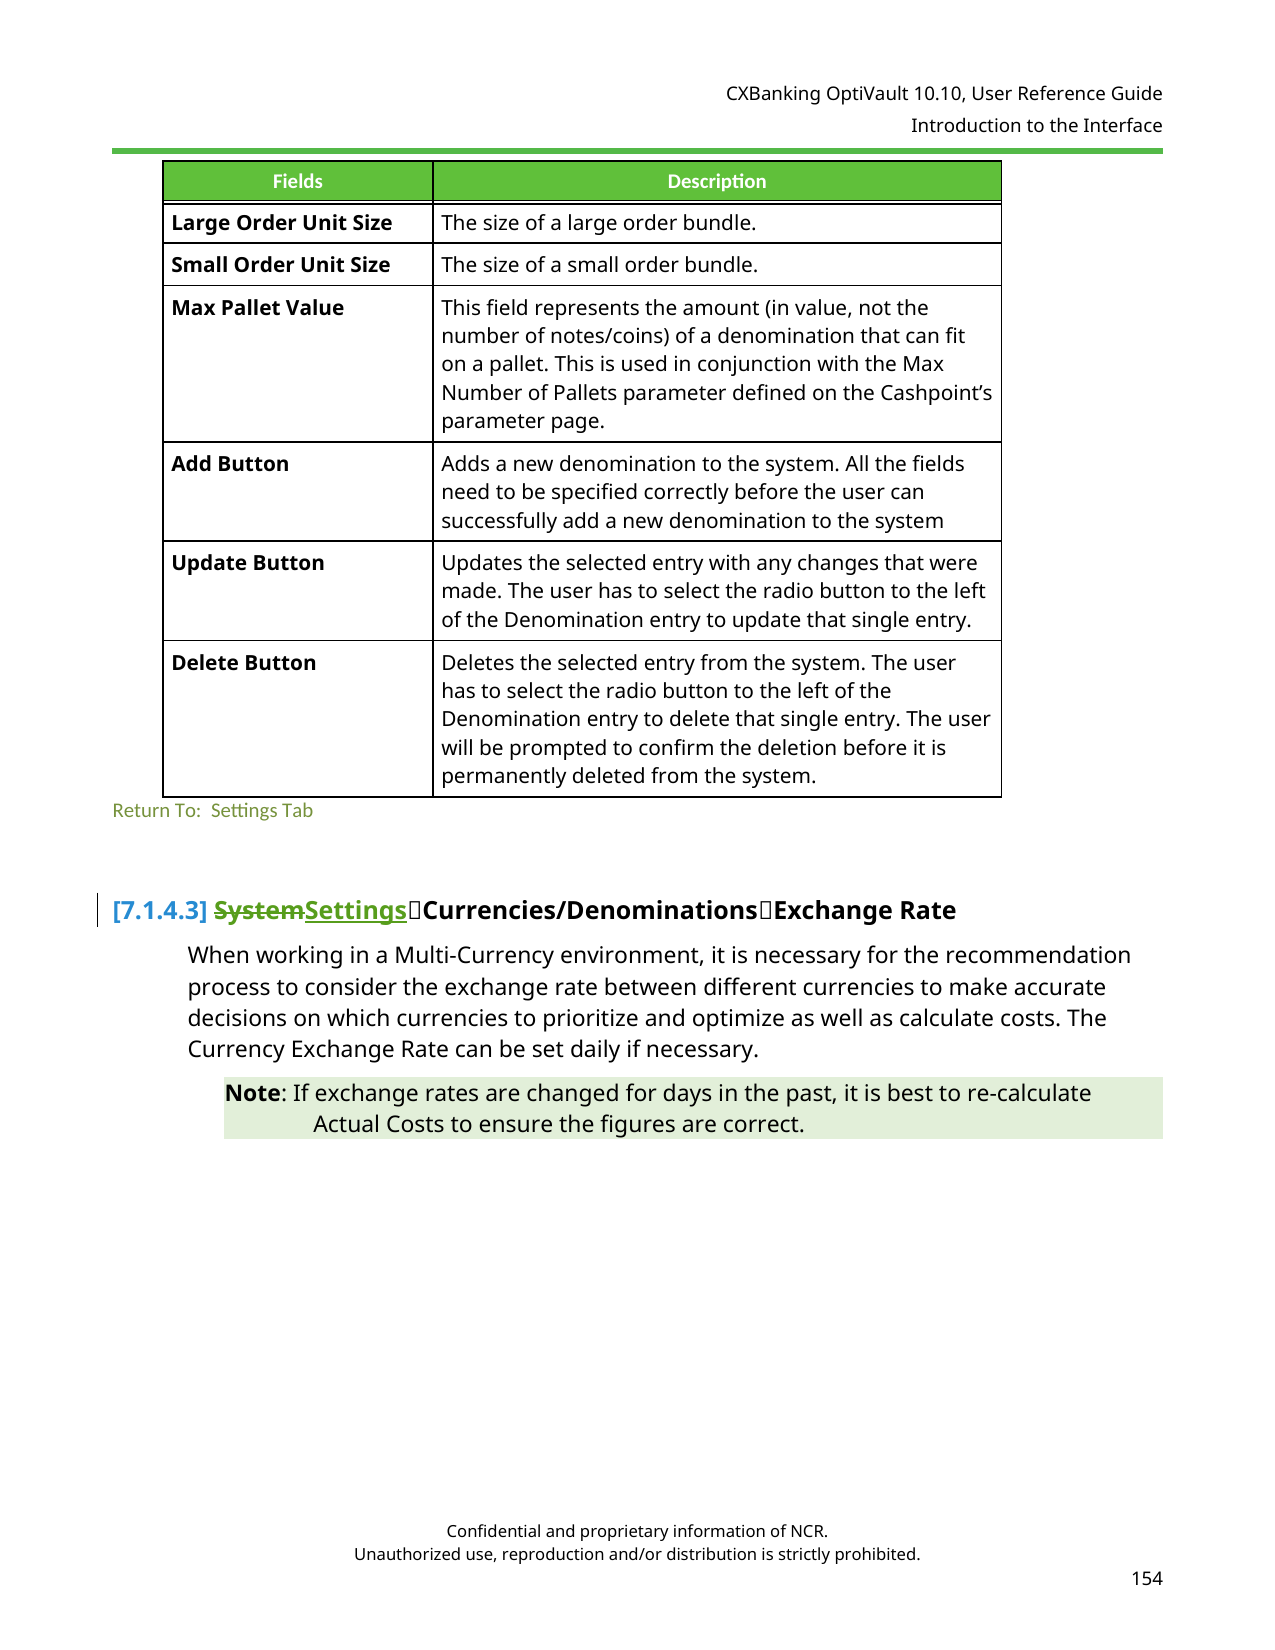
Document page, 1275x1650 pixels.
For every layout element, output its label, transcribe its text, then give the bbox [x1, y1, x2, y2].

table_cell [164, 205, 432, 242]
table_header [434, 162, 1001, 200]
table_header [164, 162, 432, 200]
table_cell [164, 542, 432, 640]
subtitle Currencies/DenominationsExchange Rate [112, 893, 1163, 927]
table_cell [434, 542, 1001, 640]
text Note: If exchange rates are changed for days in the past, it is best to re-calculate Actual Costs to ensure the figures are correct. [224, 1077, 1163, 1139]
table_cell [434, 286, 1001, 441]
text Return To: Settings Tab [112, 798, 1163, 823]
text When working in a Multi-Currency environment, it is necessary for the recommendation process to consider the exchange rate between different currencies to make accurate decisions on which currencies to prioritize and optimize as well as calculate costs. The Currency Exchange Rate can be set daily if necessary. [187, 939, 1163, 1064]
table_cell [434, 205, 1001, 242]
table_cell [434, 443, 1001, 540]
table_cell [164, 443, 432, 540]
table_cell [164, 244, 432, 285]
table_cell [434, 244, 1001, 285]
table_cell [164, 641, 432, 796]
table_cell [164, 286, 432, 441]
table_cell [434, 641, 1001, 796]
